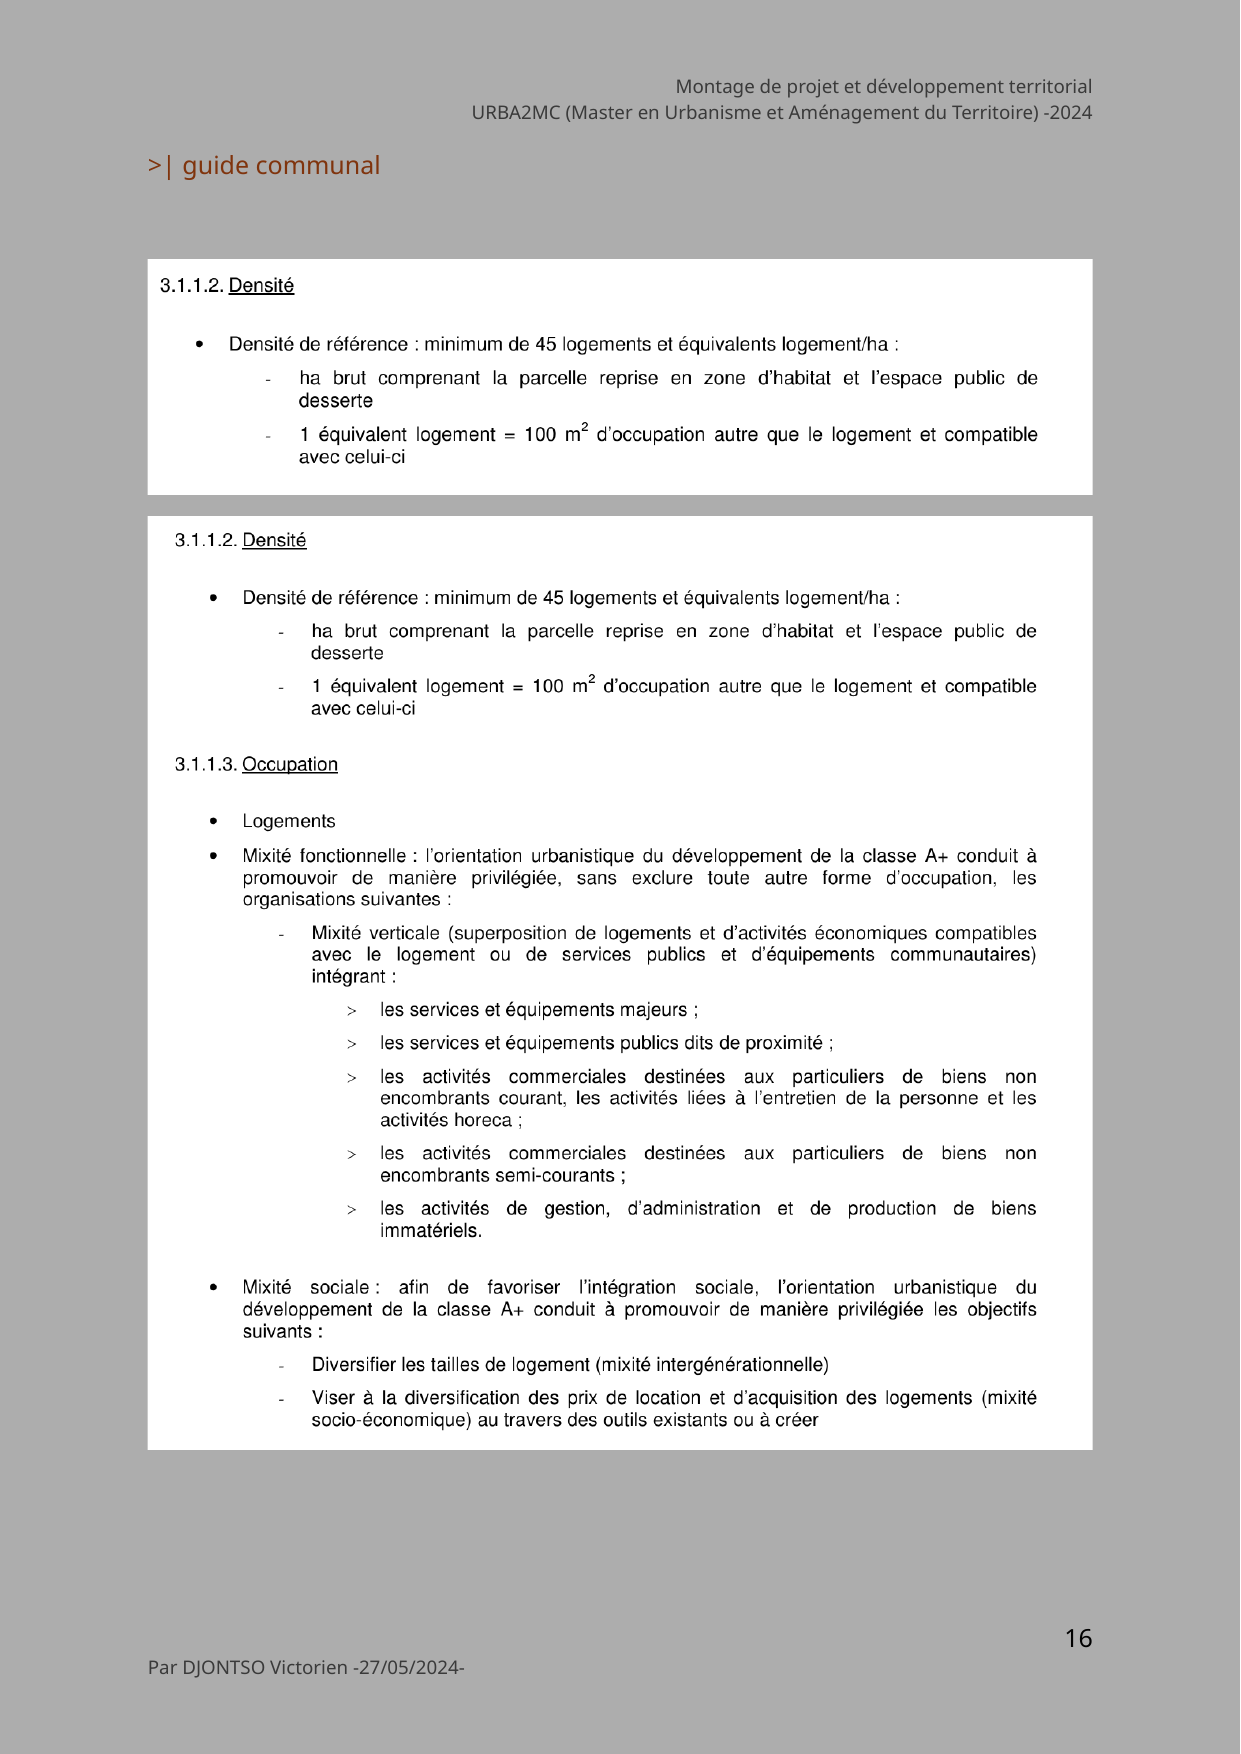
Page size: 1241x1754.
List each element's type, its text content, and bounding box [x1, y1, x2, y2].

picture [147, 516, 1093, 1450]
text >| guide communal [148, 148, 1093, 182]
picture [147, 259, 1093, 495]
